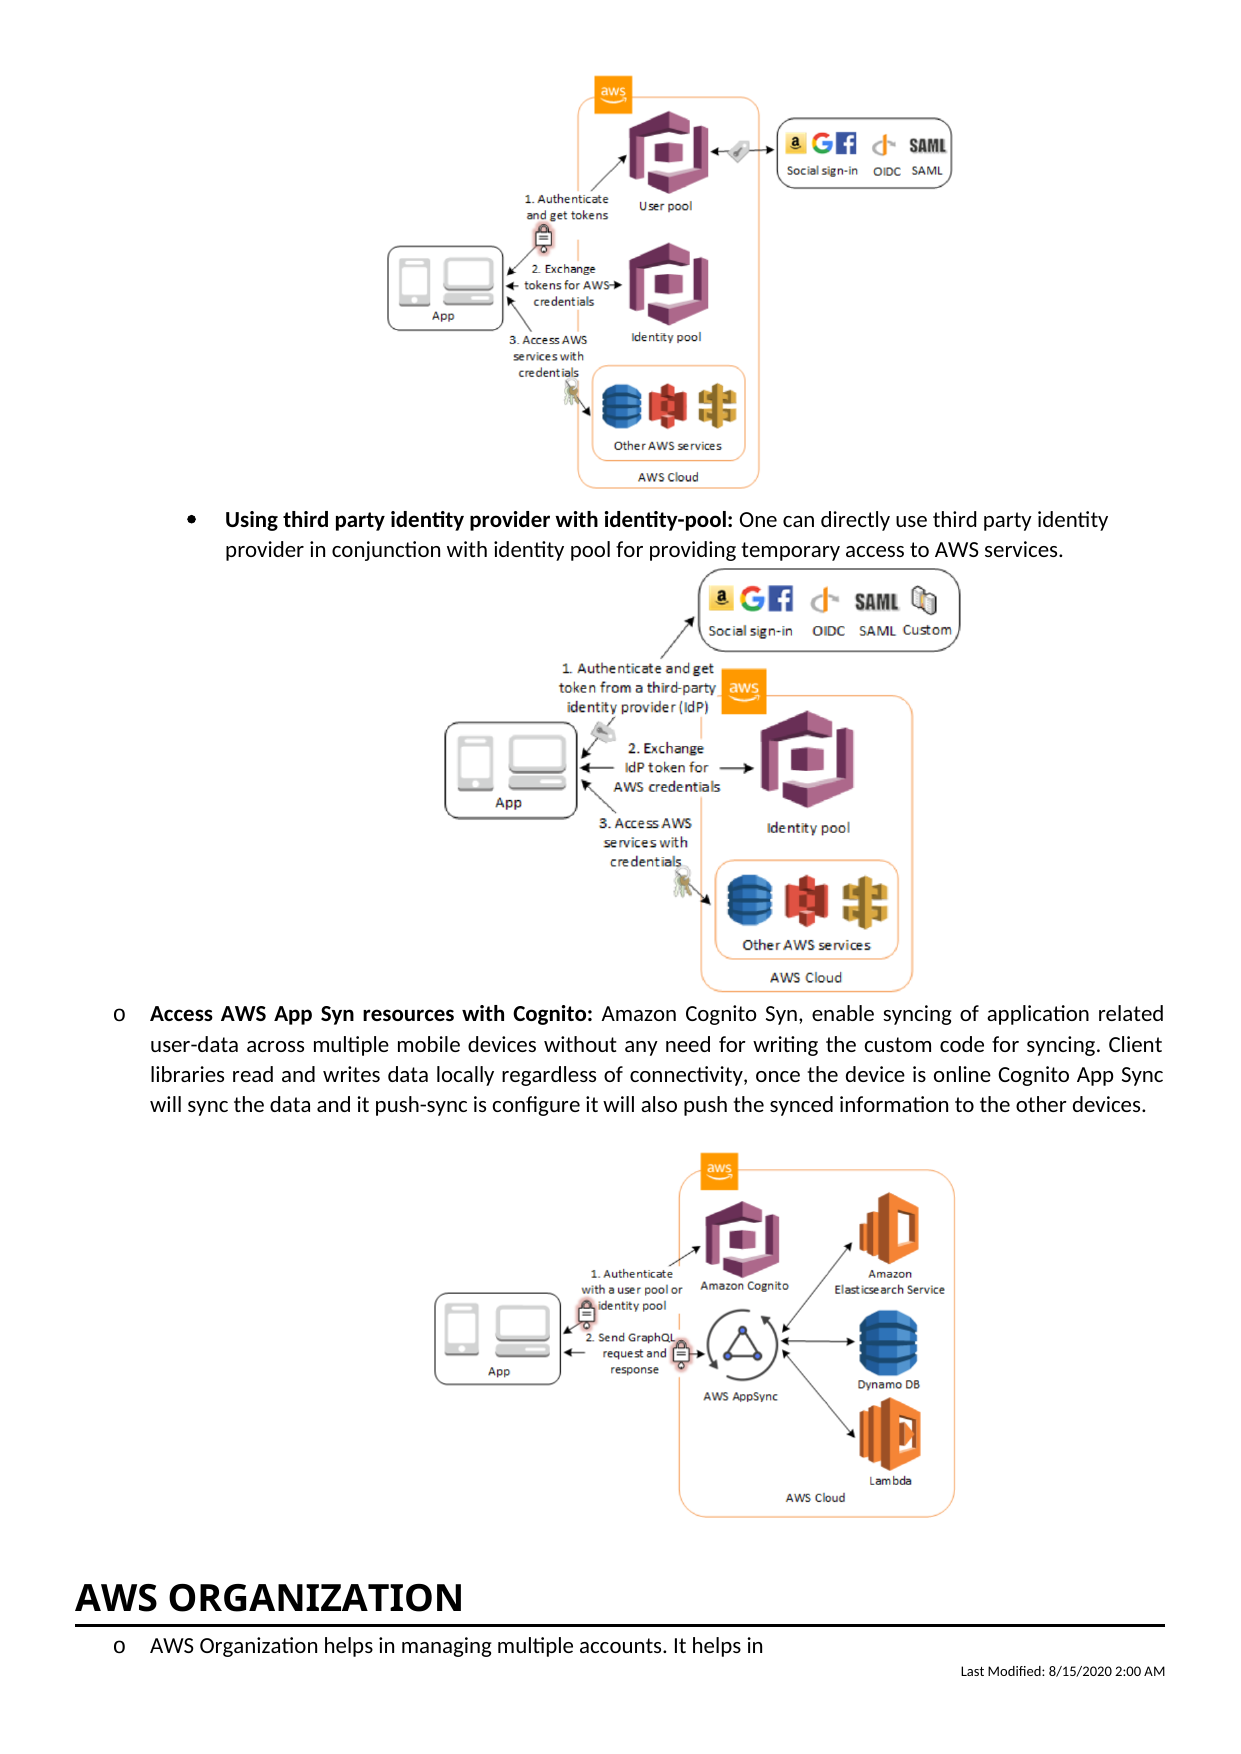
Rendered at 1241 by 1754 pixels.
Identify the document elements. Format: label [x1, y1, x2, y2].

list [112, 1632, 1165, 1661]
picture [430, 1150, 960, 1528]
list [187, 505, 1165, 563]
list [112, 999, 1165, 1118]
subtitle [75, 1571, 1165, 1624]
picture [372, 75, 1018, 503]
picture [427, 565, 963, 997]
